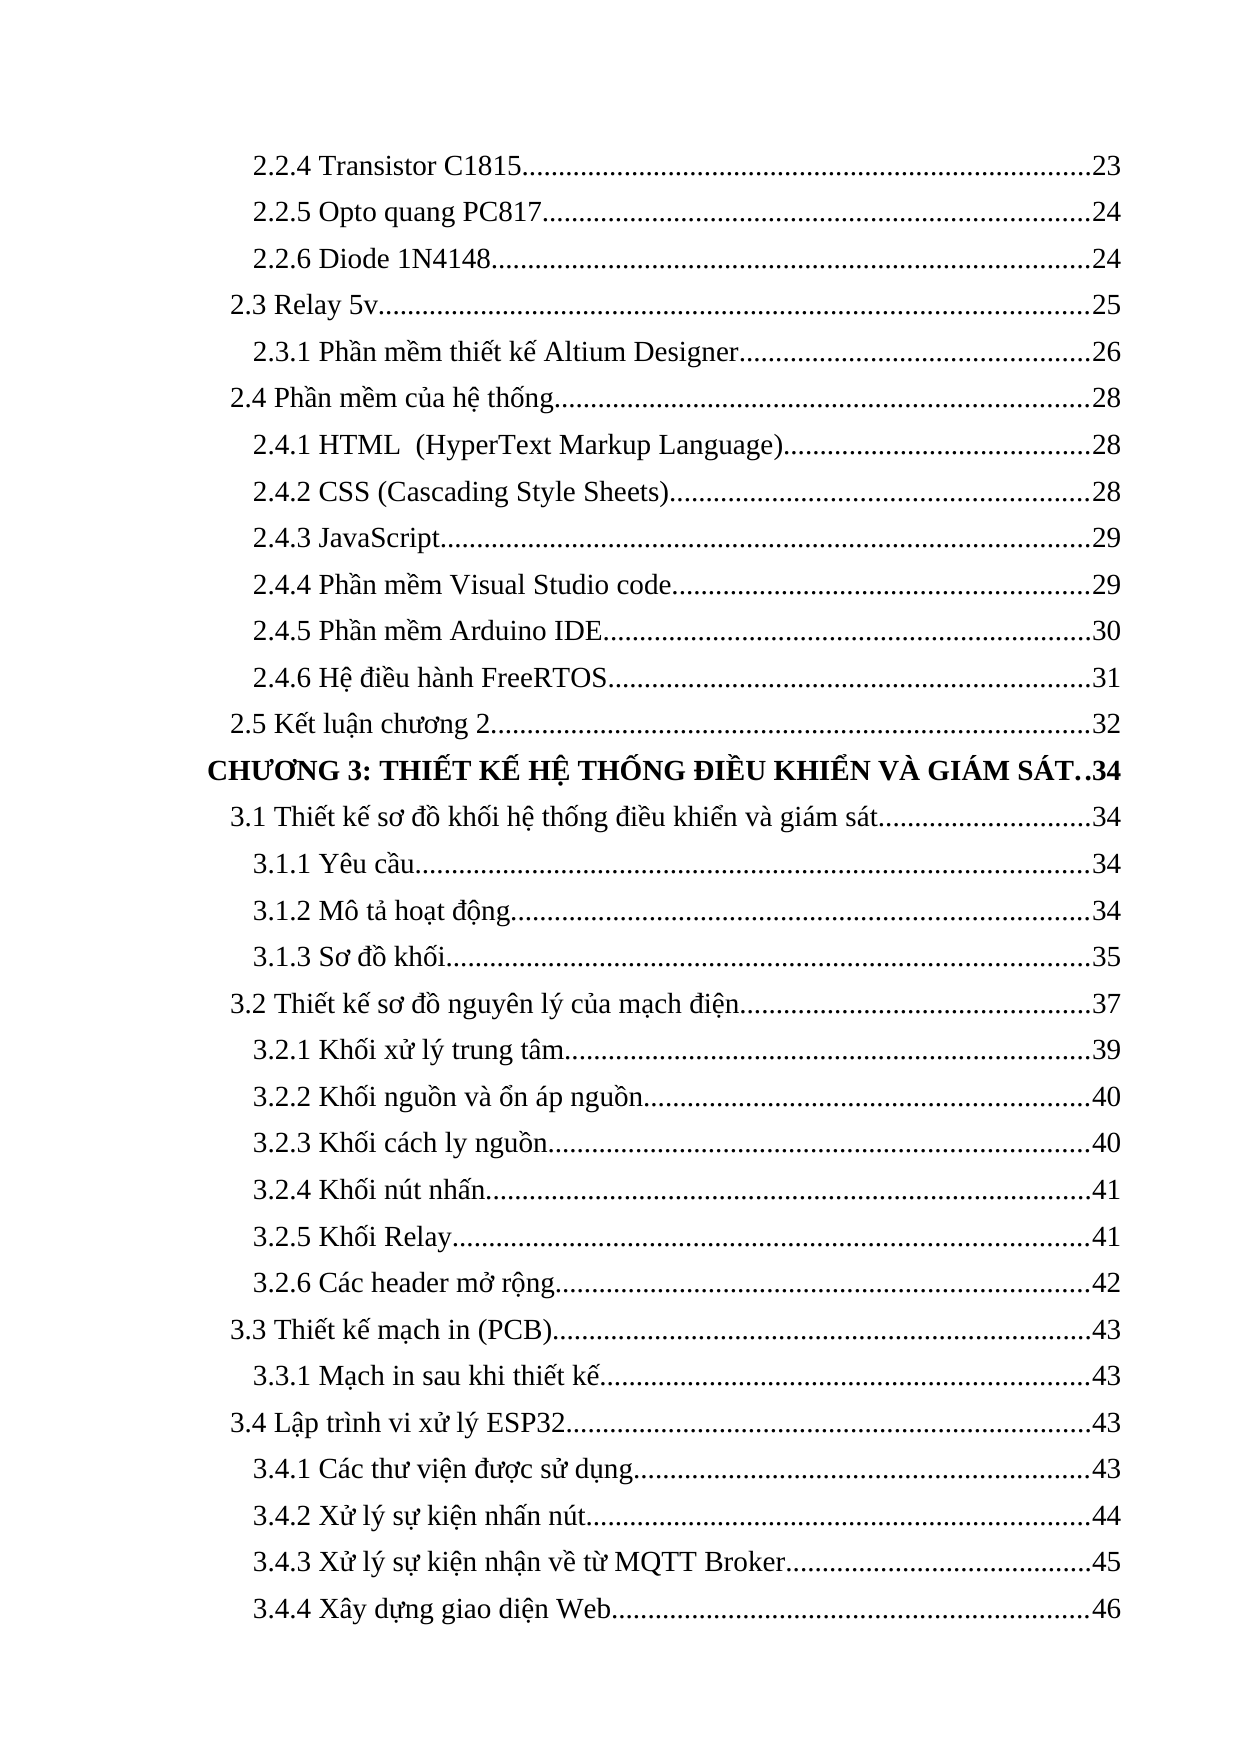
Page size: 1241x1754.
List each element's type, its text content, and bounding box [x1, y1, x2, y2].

text 3.4.2 Xử lý sự kiện nhấn nút 44 [253, 1498, 1122, 1532]
text 3.2 Thiết kế sơ đồ nguyên lý của mạch điện 37 [230, 986, 1122, 1019]
text 2.2.6 Diode 1N4148 24 [253, 241, 1122, 274]
text 2.4.6 Hệ điều hành FreeRTOS 31 [253, 660, 1122, 693]
text 3.2.2 Khối nguồn và ổn áp nguồn 40 [253, 1079, 1122, 1112]
text 2.5 Kết luận chương 2 32 [230, 706, 1122, 740]
text 3.1 Thiết kế sơ đồ khối hệ thống điều khiển và giám sát 34 [230, 799, 1122, 833]
text 2.2.5 Opto quang PC817 24 [253, 194, 1122, 228]
text 3.4.3 Xử lý sự kiện nhận về từ MQTT Broker 45 [253, 1544, 1122, 1578]
text 2.4.4 Phần mềm Visual Studio code 29 [253, 567, 1122, 600]
text 2.4.1 HTML (HyperText Markup Language) 28 [253, 427, 1122, 461]
text 3.2.4 Khối nút nhấn 41 [253, 1172, 1122, 1206]
text 2.3.1 Phần mềm thiết kế Altium Designer 26 [253, 334, 1122, 367]
text 3.4.1 Các thư viện được sử dụng 43 [253, 1451, 1122, 1485]
text 3.1.1 Yêu cầu 34 [253, 846, 1122, 880]
text 2.4.3 JavaScript 29 [253, 520, 1122, 554]
text 2.3 Relay 5v 25 [230, 287, 1122, 321]
text CHƯƠNG 3: THIẾT KẾ HỆ THỐNG ĐIỀU KHIỂN VÀ GIÁM SÁT 34 [207, 753, 1122, 787]
text 2.4 Phần mềm của hệ thống 28 [230, 381, 1122, 414]
text 3.2.1 Khối xử lý trung tâm 39 [253, 1032, 1122, 1066]
text 2.4.2 CSS (Cascading Style Sheets) 28 [253, 474, 1122, 507]
text 3.4 Lập trình vi xử lý ESP32 43 [230, 1405, 1122, 1438]
text 2.4.5 Phần mềm Arduino IDE 30 [253, 613, 1122, 647]
text 3.2.3 Khối cách ly nguồn 40 [253, 1126, 1122, 1159]
text 3.2.6 Các header mở rộng 42 [253, 1265, 1122, 1299]
text 3.1.3 Sơ đồ khối 35 [253, 939, 1122, 973]
text 3.4.4 Xây dựng giao diện Web 46 [253, 1591, 1122, 1625]
text 2.2.4 Transistor C1815 23 [253, 148, 1122, 181]
text 3.2.5 Khối Relay 41 [253, 1219, 1122, 1252]
text 3.3.1 Mạch in sau khi thiết kế 43 [253, 1358, 1122, 1392]
text 3.1.2 Mô tả hoạt động 34 [253, 893, 1122, 926]
text 3.3 Thiết kế mạch in (PCB) 43 [230, 1312, 1122, 1345]
